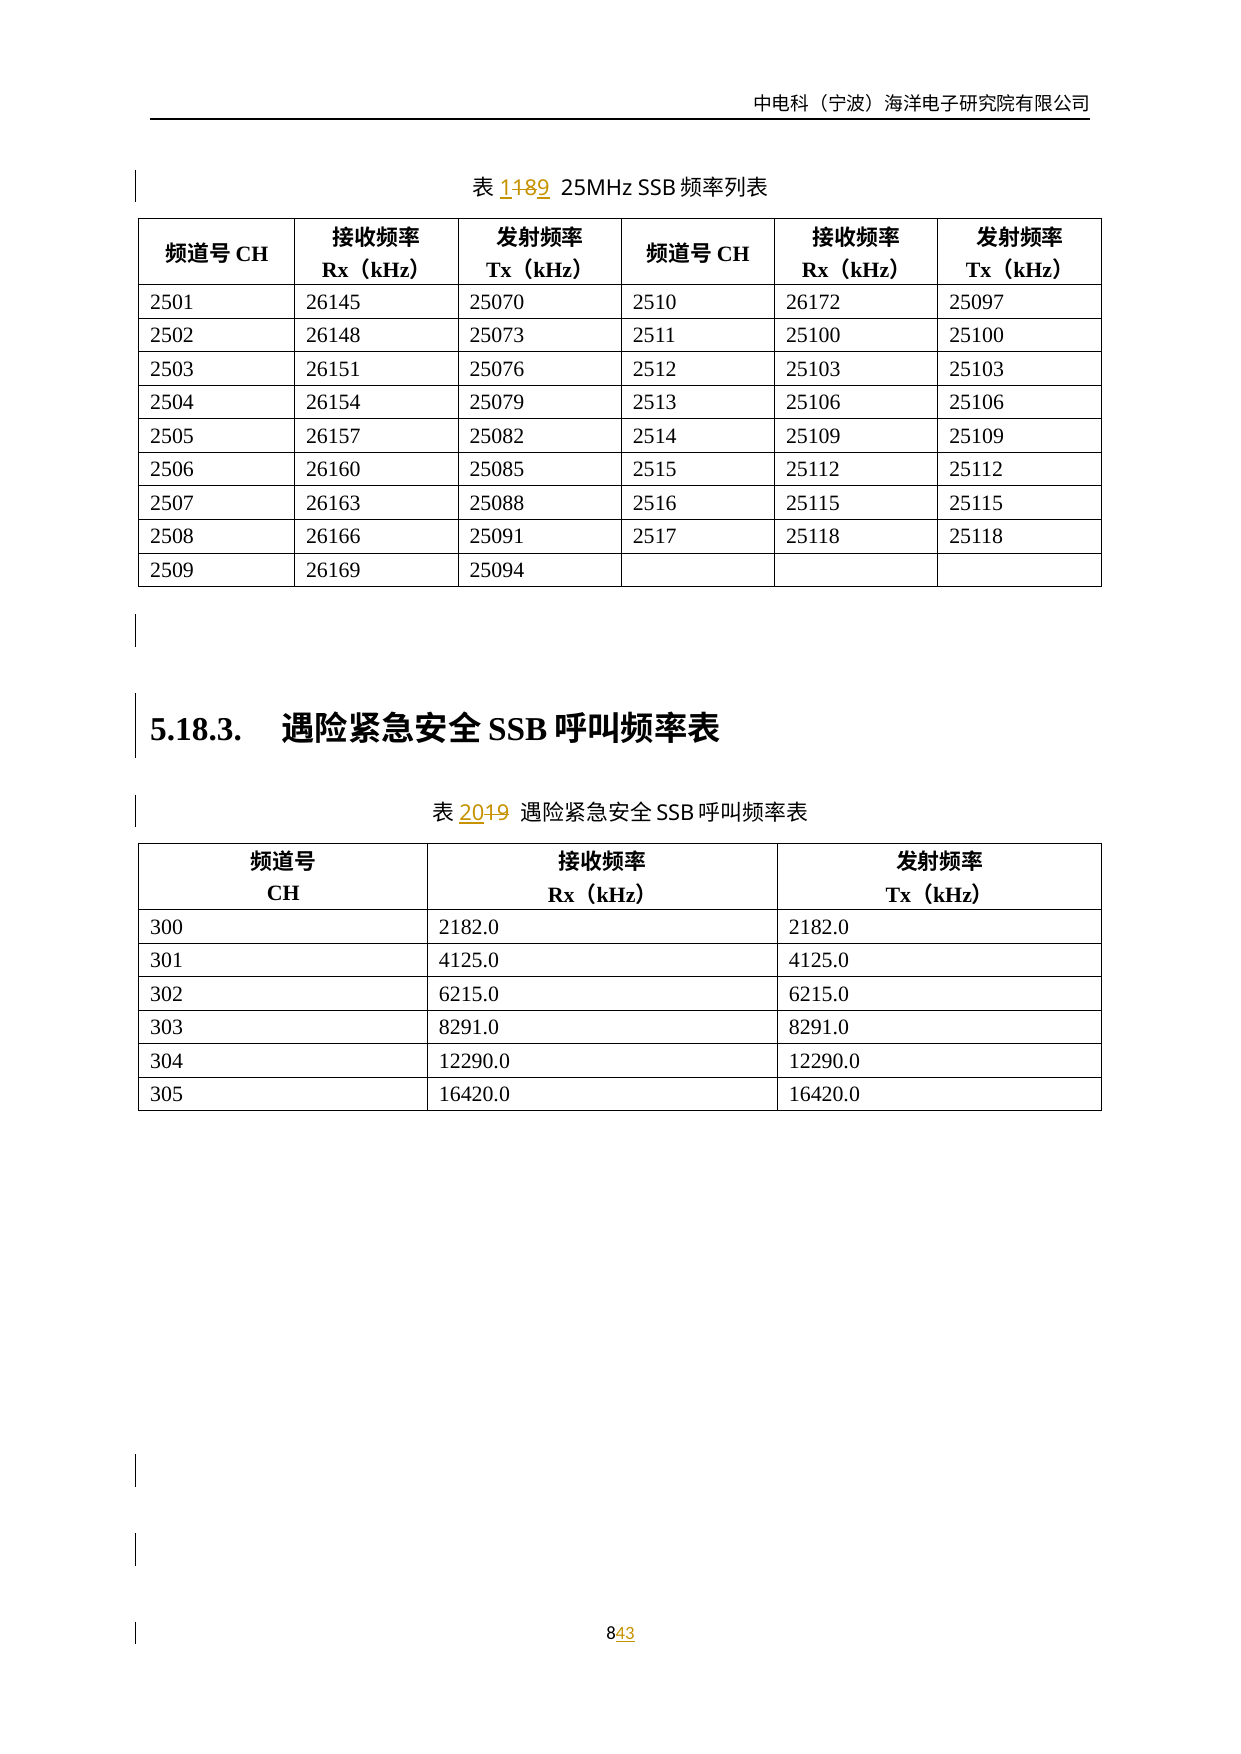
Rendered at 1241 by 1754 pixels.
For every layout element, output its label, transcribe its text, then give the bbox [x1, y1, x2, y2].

table_cell 6215.0 [428, 977, 777, 1009]
table_cell 25079 [459, 386, 621, 418]
table_cell 25109 [938, 419, 1101, 452]
table_cell [938, 554, 1101, 586]
table_header 频道号 CH [139, 844, 427, 909]
table_cell 2182.0 [428, 910, 777, 942]
table_cell 12290.0 [778, 1044, 1101, 1077]
table_cell 2512 [622, 352, 774, 385]
table_cell [775, 554, 937, 586]
table_cell 25097 [938, 285, 1101, 318]
table_cell 2515 [622, 453, 774, 485]
table_cell 25100 [775, 319, 937, 351]
table_cell 301 [139, 944, 427, 976]
table_cell 2504 [139, 386, 294, 418]
table_cell 300 [139, 910, 427, 942]
table_cell 2508 [139, 520, 294, 552]
table_cell [622, 554, 774, 586]
table_cell 4125.0 [428, 944, 777, 976]
table_header 接收频率Rx（kHz） [775, 219, 937, 284]
table_cell 25106 [775, 386, 937, 418]
table_cell 2516 [622, 486, 774, 519]
table_cell 25118 [775, 520, 937, 552]
table_cell 25103 [938, 352, 1101, 385]
table_cell 4125.0 [778, 944, 1101, 976]
table_cell 2182.0 [778, 910, 1101, 942]
table_cell 25091 [459, 520, 621, 552]
table_cell 2503 [139, 352, 294, 385]
table_cell 2510 [622, 285, 774, 318]
table_cell 305 [139, 1078, 427, 1110]
table_cell 2517 [622, 520, 774, 552]
table_cell 25076 [459, 352, 621, 385]
text 表 遇险紧急安全SSB呼叫频率表 [150, 794, 1090, 827]
table_cell 2514 [622, 419, 774, 452]
table_cell 25094 [459, 554, 621, 586]
table_cell 6215.0 [778, 977, 1101, 1009]
table_cell 2506 [139, 453, 294, 485]
table_cell 26172 [775, 285, 937, 318]
table_cell 25118 [938, 520, 1101, 552]
table_cell 25106 [938, 386, 1101, 418]
table_cell 25109 [775, 419, 937, 452]
table_cell 8291.0 [428, 1011, 777, 1043]
table_cell 2501 [139, 285, 294, 318]
table_cell 8291.0 [778, 1011, 1101, 1043]
table_cell 26145 [295, 285, 458, 318]
table_cell 25073 [459, 319, 621, 351]
table_cell 26166 [295, 520, 458, 552]
table_cell 304 [139, 1044, 427, 1077]
table_cell 2511 [622, 319, 774, 351]
table_cell 26160 [295, 453, 458, 485]
table_cell 26163 [295, 486, 458, 519]
table_cell 26151 [295, 352, 458, 385]
table_header 频道号CH [139, 219, 294, 284]
table_cell 302 [139, 977, 427, 1009]
table_cell 25070 [459, 285, 621, 318]
table_cell 303 [139, 1011, 427, 1043]
table_cell 25112 [775, 453, 937, 485]
table_cell 25082 [459, 419, 621, 452]
table_cell 16420.0 [428, 1078, 777, 1110]
table_header 发射频率Tx（kHz） [459, 219, 621, 284]
table_cell 25085 [459, 453, 621, 485]
table_cell 12290.0 [428, 1044, 777, 1077]
table_header 频道号CH [622, 219, 774, 284]
table_cell 2505 [139, 419, 294, 452]
table_cell 26157 [295, 419, 458, 452]
table_header 接收频率Rx（kHz） [295, 219, 458, 284]
table_cell 26169 [295, 554, 458, 586]
table_header 接收频率 Rx（kHz） [428, 844, 777, 909]
table_cell 25100 [938, 319, 1101, 351]
text 表 25MHz SSB频率列表 [150, 170, 1090, 202]
table_cell 25115 [775, 486, 937, 519]
table_cell 25103 [775, 352, 937, 385]
table_cell 16420.0 [778, 1078, 1101, 1110]
subtitle 遇险紧急安全SSB呼叫频率表 [150, 693, 1090, 758]
table_header 发射频率Tx（kHz） [938, 219, 1101, 284]
table_cell 25088 [459, 486, 621, 519]
table_header 发射频率 Tx（kHz） [778, 844, 1101, 909]
table_cell 2513 [622, 386, 774, 418]
table_cell 2507 [139, 486, 294, 519]
table_cell 25112 [938, 453, 1101, 485]
table_cell 2509 [139, 554, 294, 586]
table_cell 26148 [295, 319, 458, 351]
table_cell 26154 [295, 386, 458, 418]
table_cell 25115 [938, 486, 1101, 519]
table_cell 2502 [139, 319, 294, 351]
